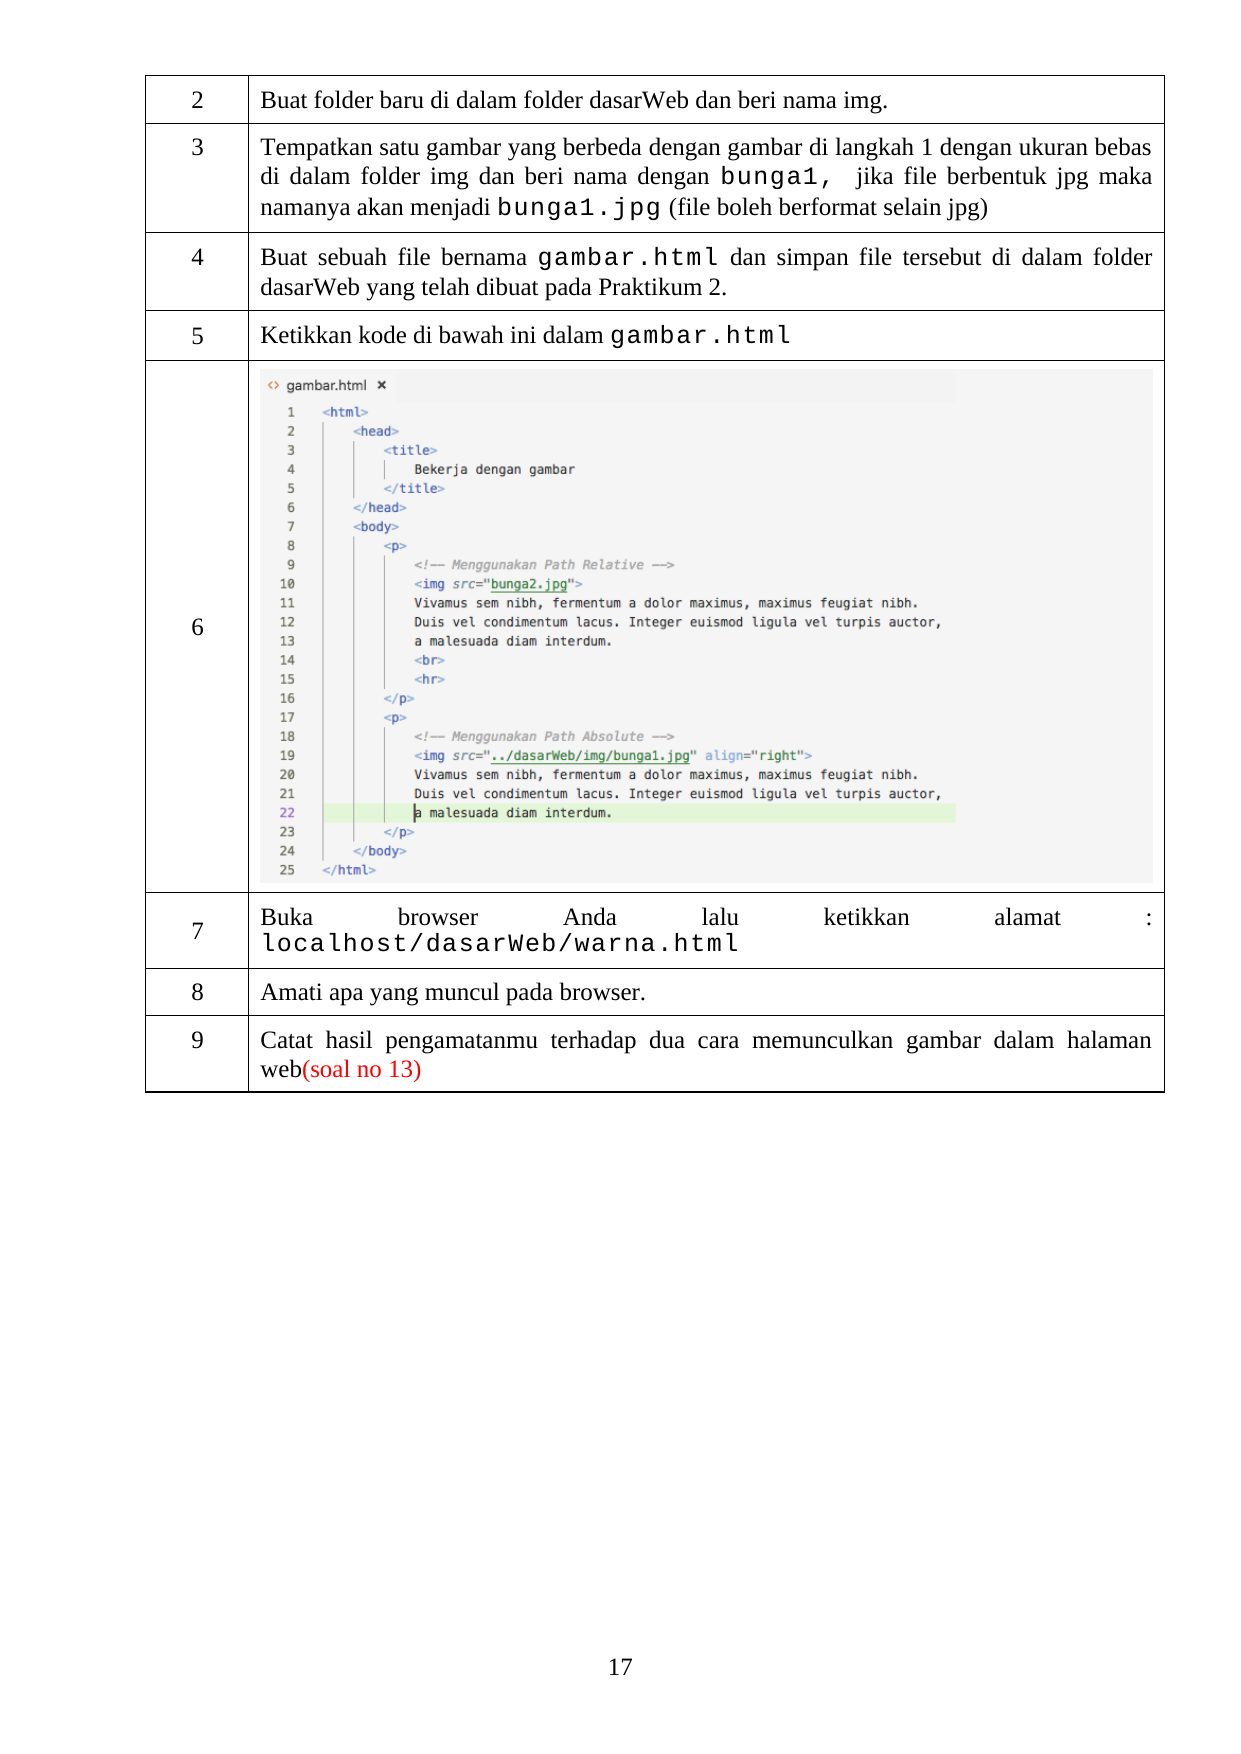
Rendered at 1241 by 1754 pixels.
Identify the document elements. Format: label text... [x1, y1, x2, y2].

table_cell 9 [146, 1016, 248, 1091]
picture [260, 369, 956, 883]
table_cell Ketikkan kode di bawah ini dalam gambar.html [249, 311, 1164, 359]
table_cell Catat hasil pengamatanmu terhadap dua cara memunculkan gambar dalam halaman web(soal no 13) Saat menggunakan path relative kita hanya perlu memasukkan nama dari file tersebut serta type data dari gambar tersebut Saat menggunakan path absolute kita perlu memasukkan lokasi memorinya path lengkapnya namun hanya perlu memasukkan “../dasarWeb/img/bunga1.png.png” jangan lupa diganti garis miringnya hadep ke kiri [249, 1016, 1164, 1091]
table_cell Buat sebuah file bernama gambar.html dan simpan file tersebut di dalam folder dasarWeb yang telah dibuat pada Praktikum 2. [249, 233, 1164, 310]
table_cell 6 [146, 361, 248, 892]
table_cell 5 [146, 311, 248, 359]
table_cell 7 [146, 893, 248, 968]
table_cell Buat folder baru di dalam folder dasarWeb dan beri nama img. [249, 76, 1164, 122]
table_cell 4 [146, 233, 248, 310]
table_cell Buka browser Anda lalu ketikkan alamat : localhost/dasarWeb/warna.html [249, 893, 1164, 968]
table_cell Tempatkan satu gambar yang berbeda dengan gambar di langkah 1 dengan ukuran bebas di dalam folder img dan beri nama dengan bunga1, jika file berbentuk jpg maka namanya akan menjadi bunga1.jpg (file boleh berformat selain jpg) [249, 124, 1164, 232]
table_cell 8 [146, 969, 248, 1015]
table_cell 3 [146, 124, 248, 232]
table_cell 2 [146, 76, 248, 122]
table_cell Amati apa yang muncul pada browser. [249, 969, 1164, 1015]
table_cell [249, 361, 1164, 892]
